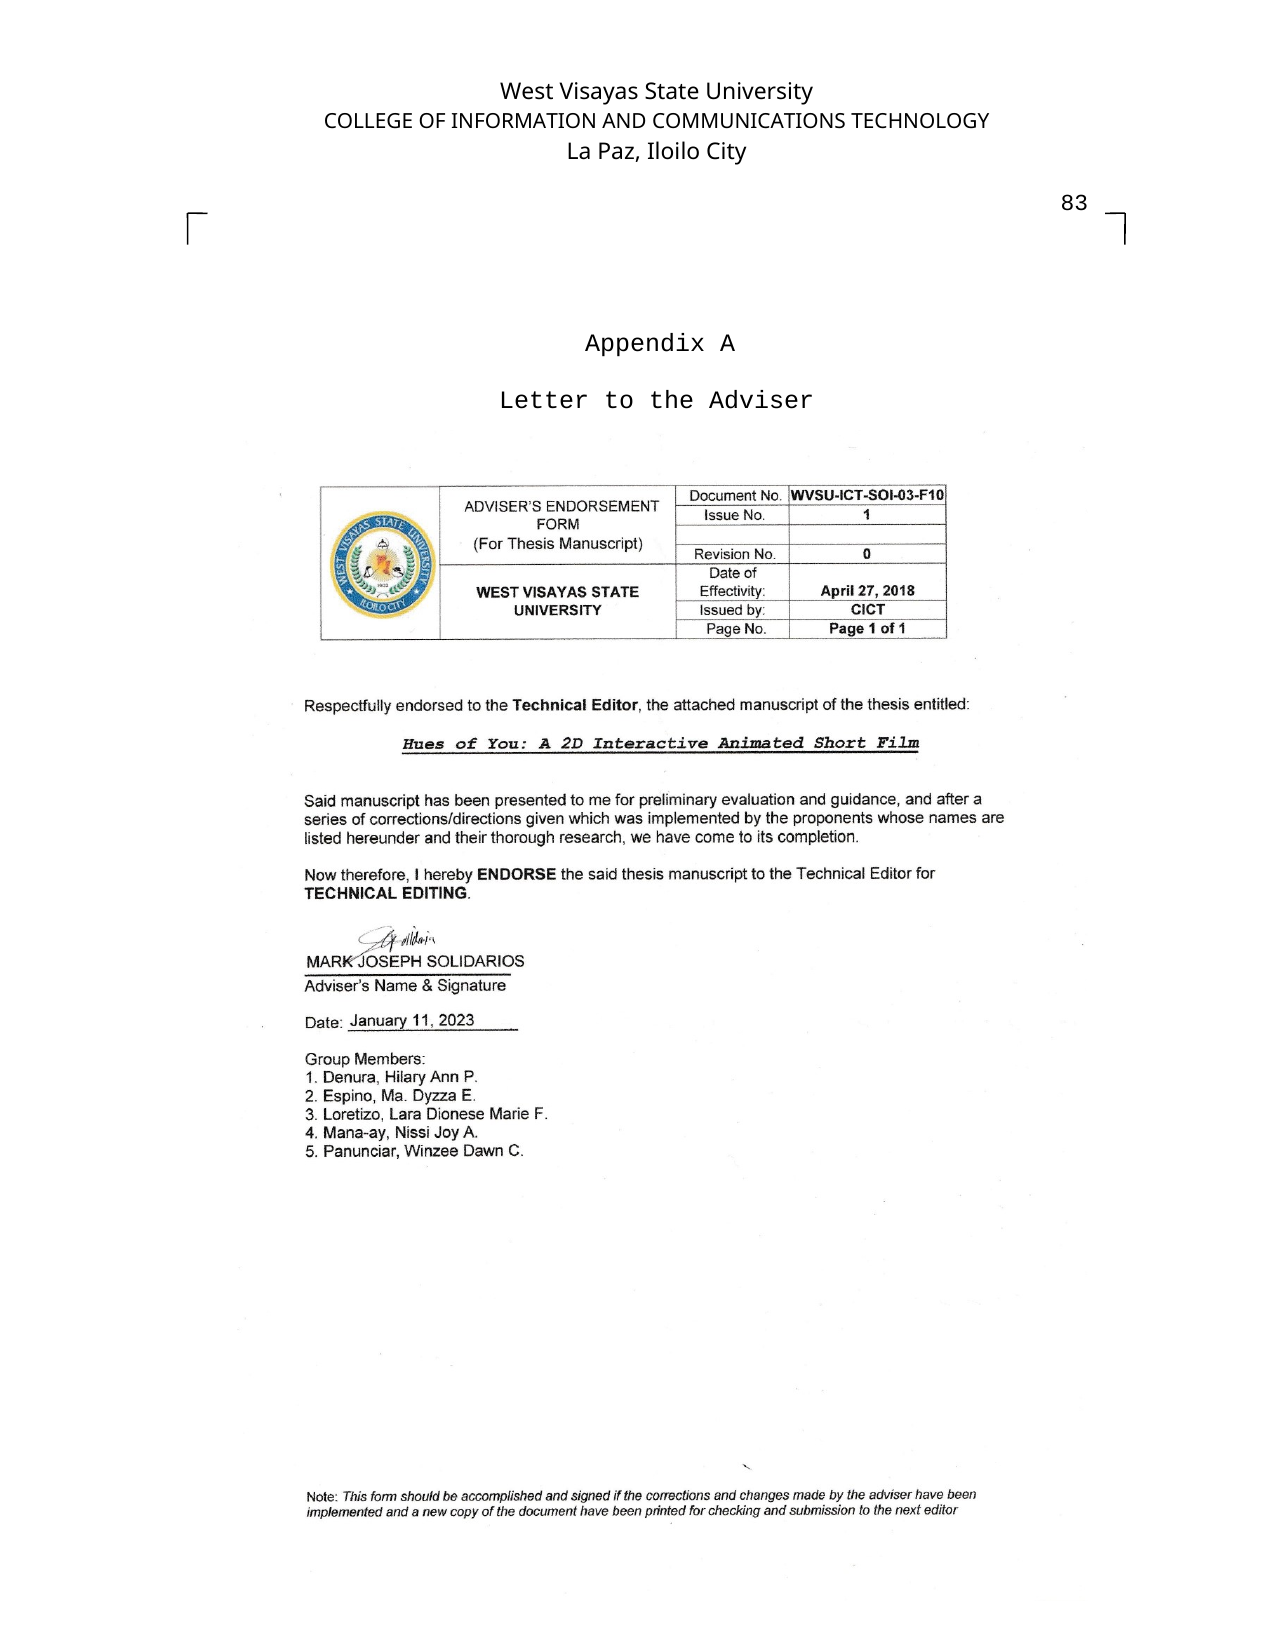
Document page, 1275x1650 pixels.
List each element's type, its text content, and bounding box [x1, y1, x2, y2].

text Appendix A [525, 331, 1088, 359]
picture [237, 430, 1088, 1601]
text Letter to the Adviser [225, 387, 1088, 416]
